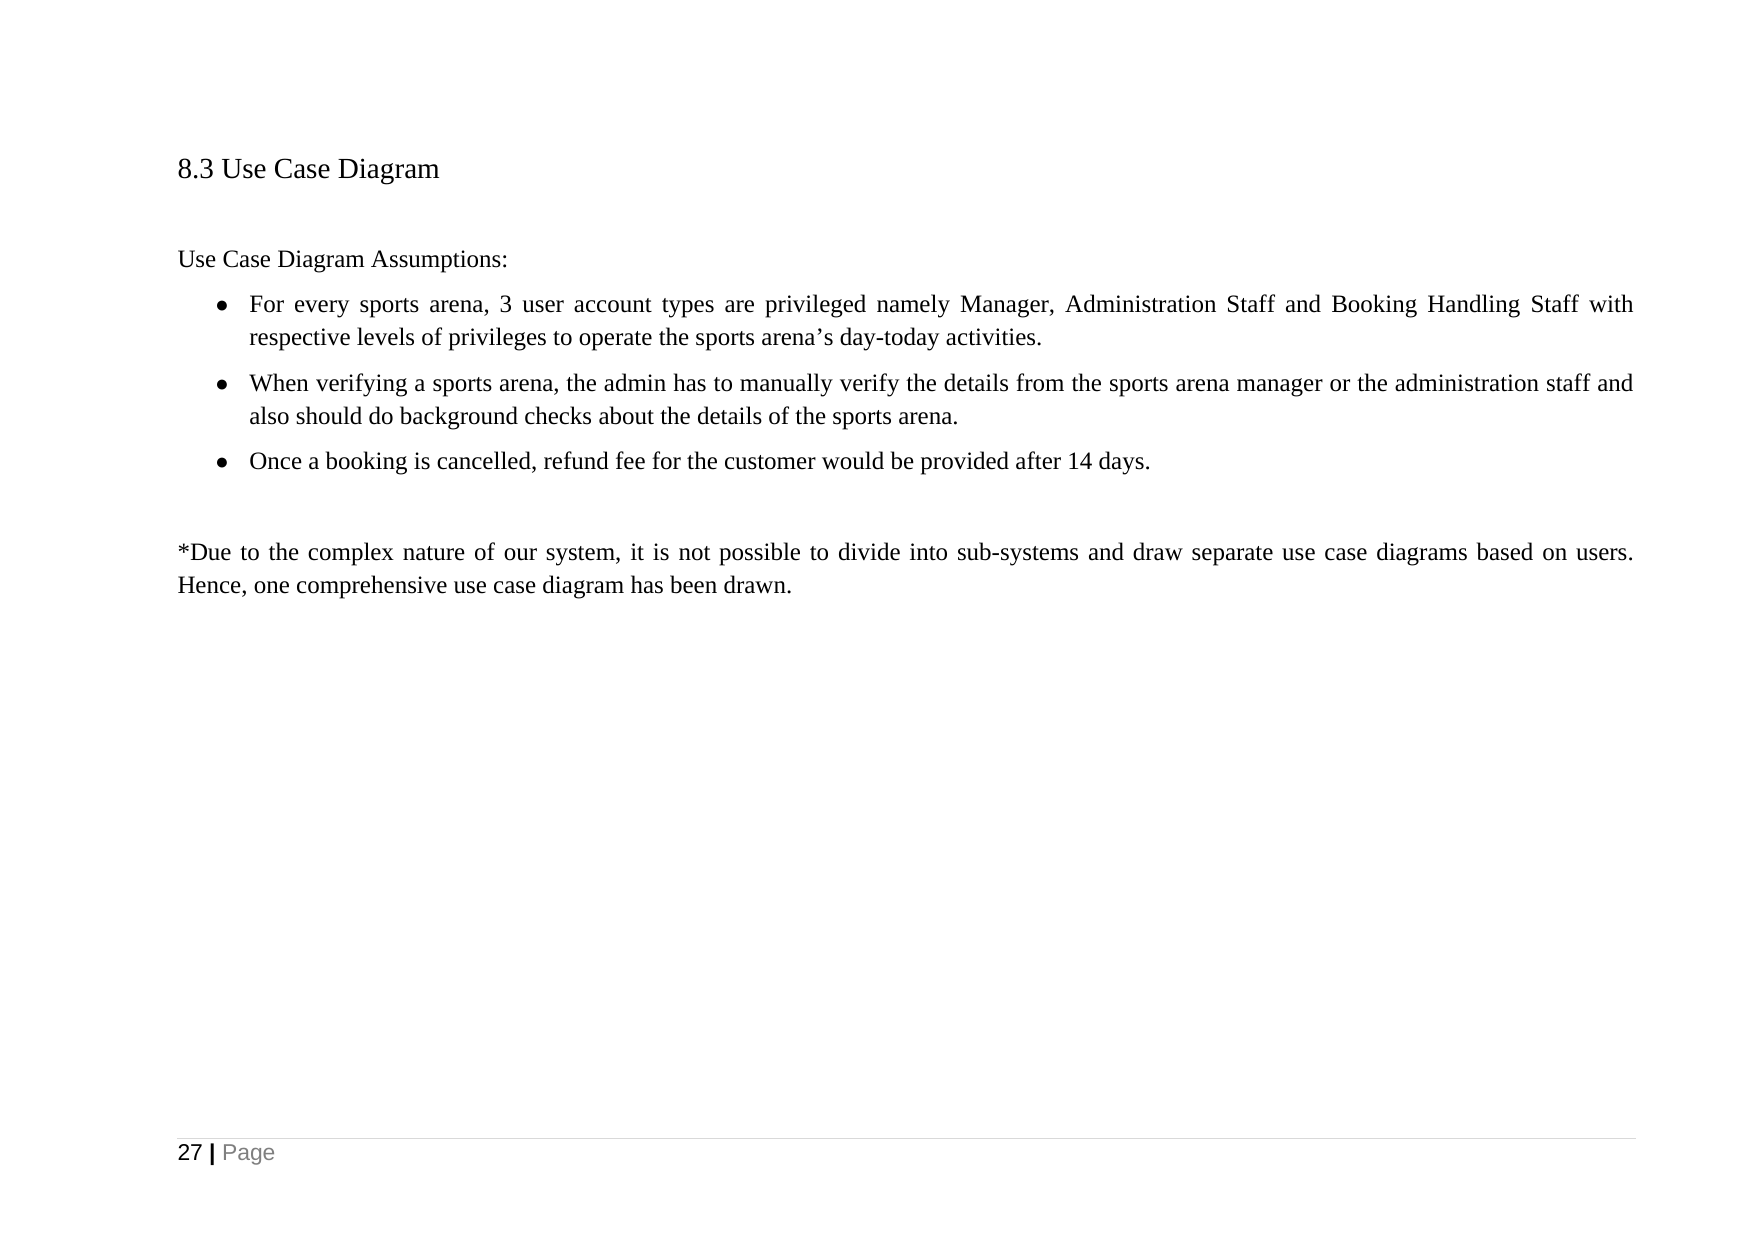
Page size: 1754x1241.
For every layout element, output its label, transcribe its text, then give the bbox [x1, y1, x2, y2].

subtitle 8.3 Use Case Diagram [177, 151, 1636, 185]
list For every sports arena, 3 user account types are privileged namely Manager, Administration Staff and Booking Handling Staff with respective levels of privileges to operate the sports arena’s day-today activities. [215, 289, 1636, 351]
text Use Case Diagram Assumptions: [177, 244, 1636, 273]
text *Due to the complex nature of our system, it is not possible to divide into sub-systems and draw separate use case diagrams based on users. Hence, one comprehensive use case diagram has been drawn. [177, 537, 1636, 599]
list When verifying a sports arena, the admin has to manually verify the details from the sports arena manager or the administration staff and also should do background checks about the details of the sports arena. [215, 368, 1636, 430]
list Once a booking is cancelled, refund fee for the customer would be provided after 14 days. [215, 446, 1636, 475]
